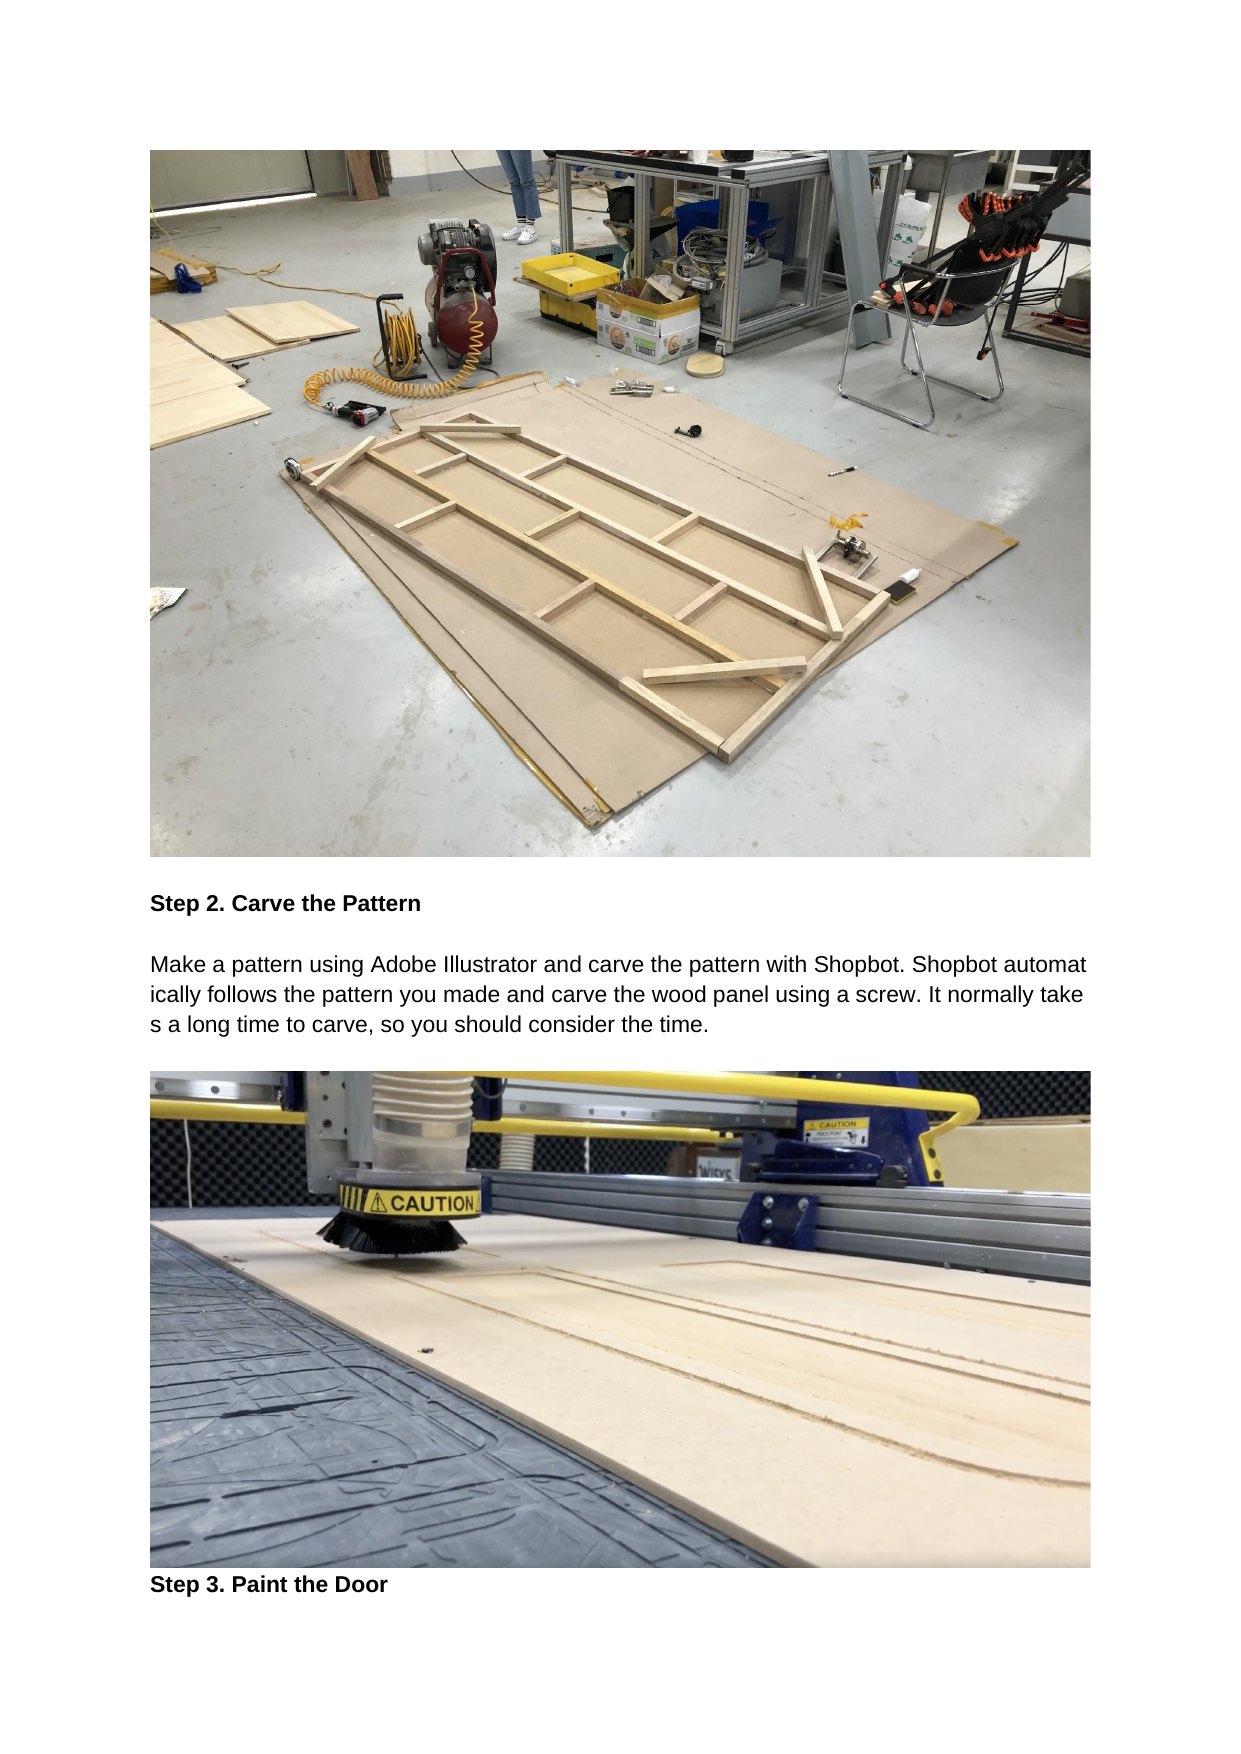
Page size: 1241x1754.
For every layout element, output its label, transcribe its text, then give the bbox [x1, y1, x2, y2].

text Step 2. Carve the Pattern [150, 890, 1090, 917]
picture [150, 150, 1091, 857]
text Step 3. Paint the Door [150, 1571, 1090, 1598]
text Make a pattern using Adobe Illustrator and carve the pattern with Shopbot. Shopbot automatically follows the pattern you made and carve the wood panel using a screw. It normally takes a long time to carve, so you should consider the time. [150, 951, 1090, 1037]
picture [150, 1071, 1091, 1568]
